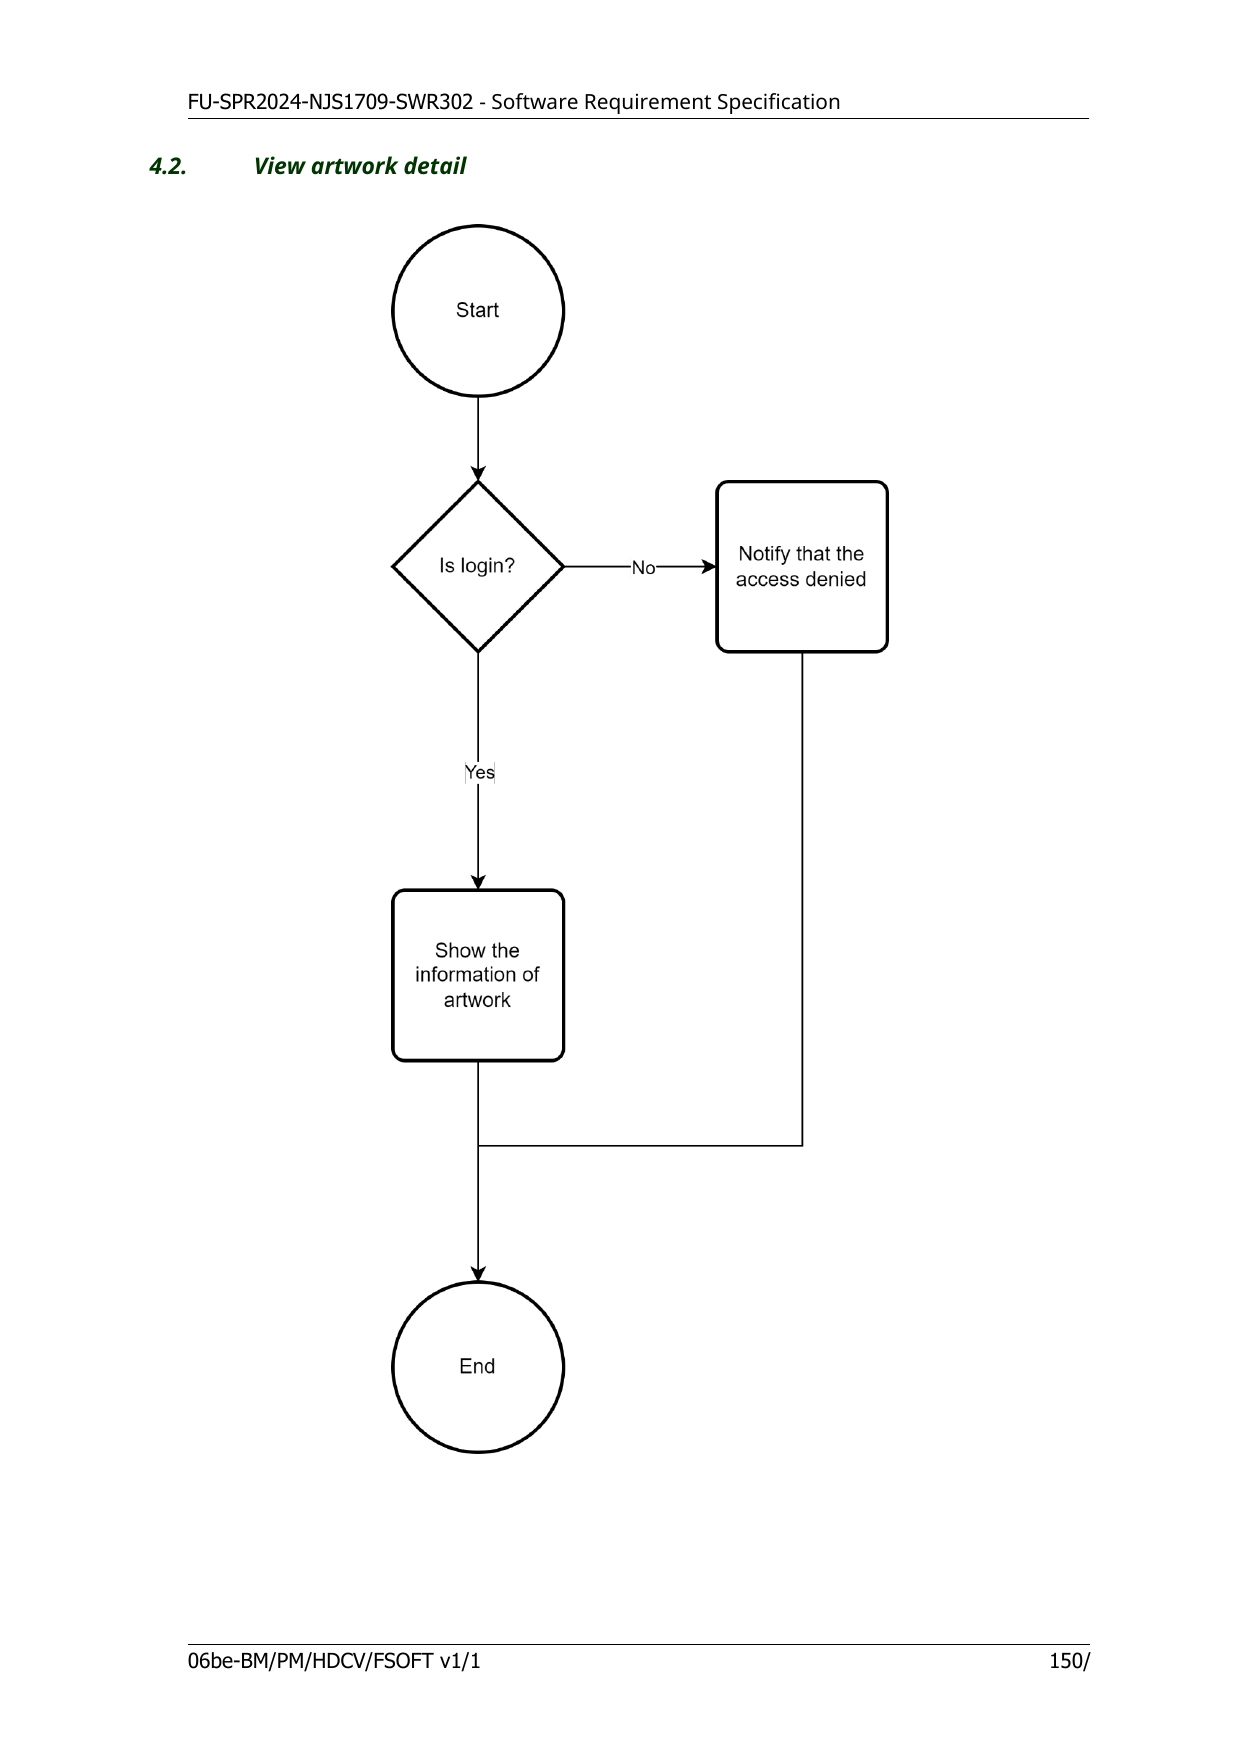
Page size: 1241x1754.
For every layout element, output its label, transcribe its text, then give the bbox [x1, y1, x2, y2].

subtitle View artwork detail [188, 150, 1090, 181]
picture [373, 206, 905, 1470]
